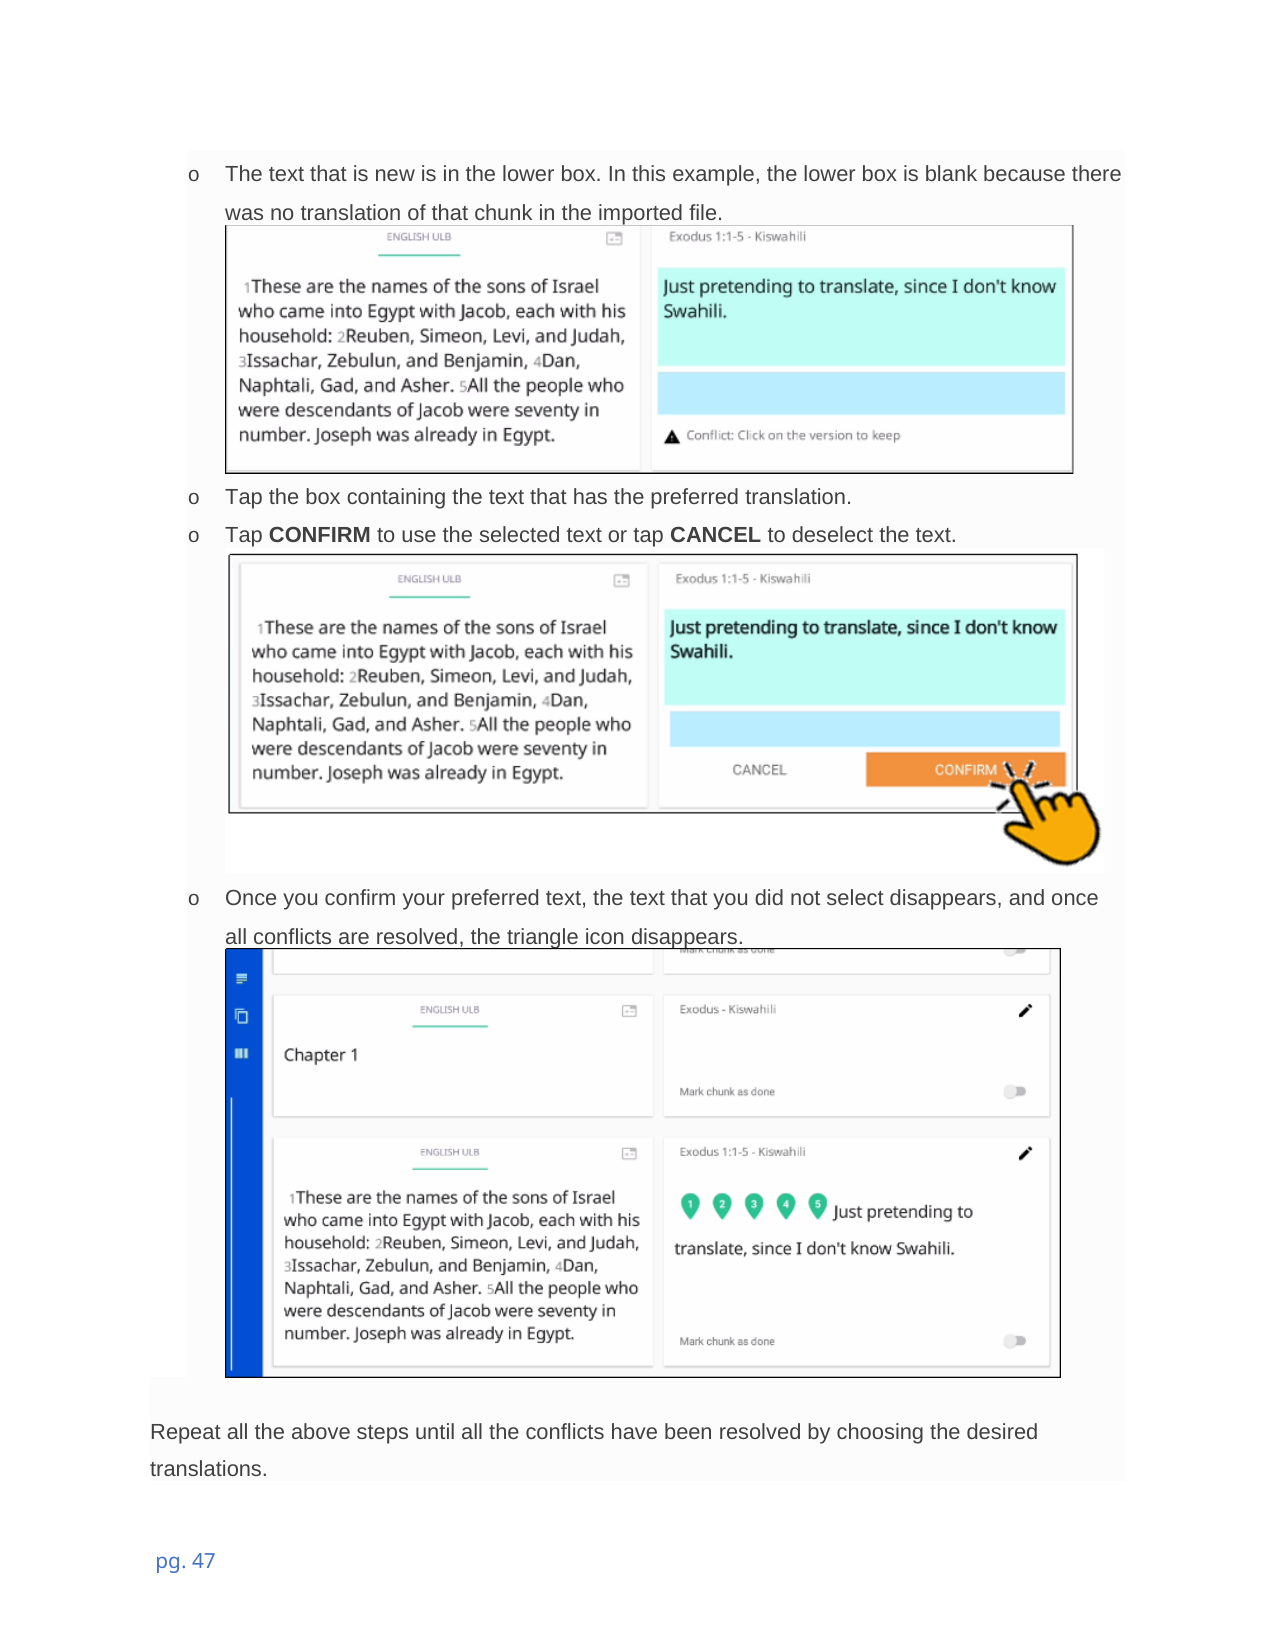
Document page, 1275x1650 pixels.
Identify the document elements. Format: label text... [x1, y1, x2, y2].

picture [225, 225, 1074, 474]
list Tap the box containing the text that has the preferred translation. [187, 473, 1125, 511]
picture [225, 548, 1105, 874]
text Repeat all the above steps until all the conflicts have been resolved by choosing the desired translations. [150, 1406, 1125, 1481]
picture [225, 948, 1061, 1378]
